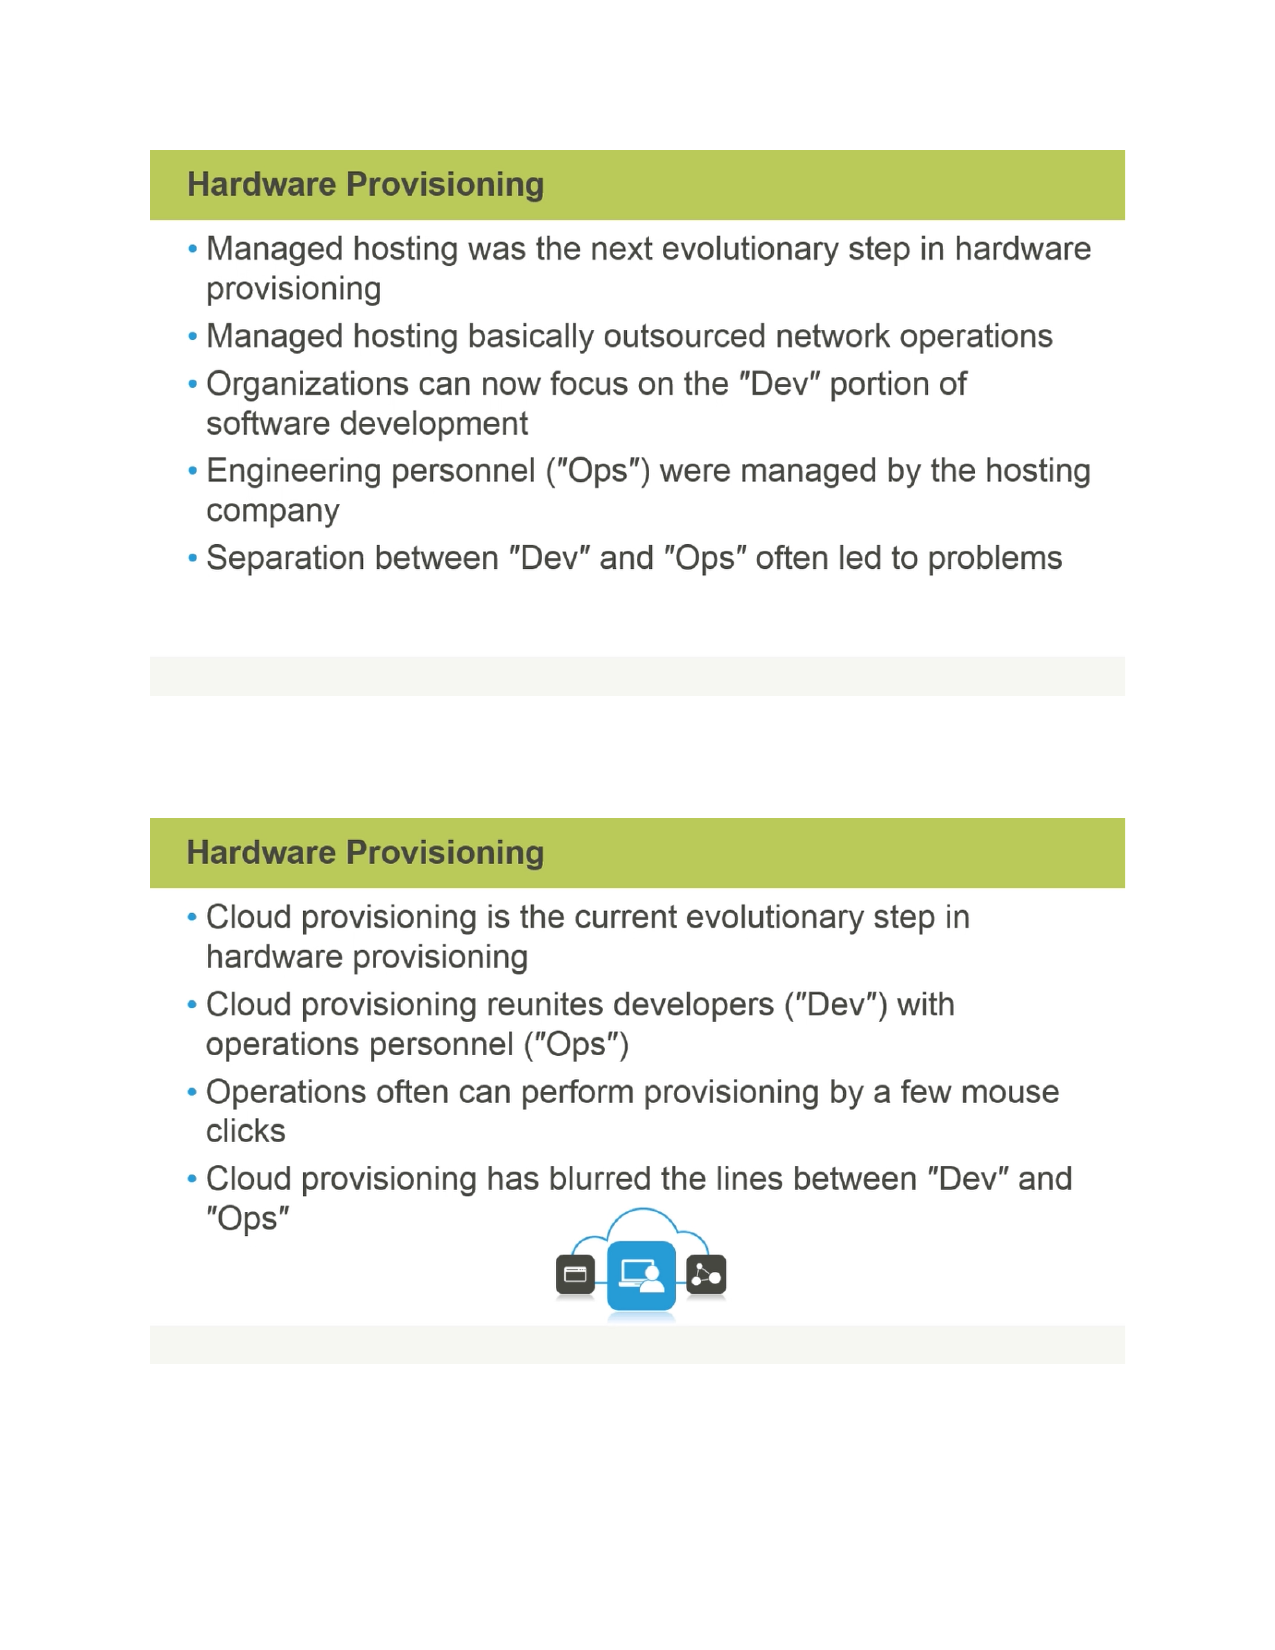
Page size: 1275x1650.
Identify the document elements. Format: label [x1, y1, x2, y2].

picture [150, 150, 1125, 696]
picture [150, 818, 1125, 1364]
